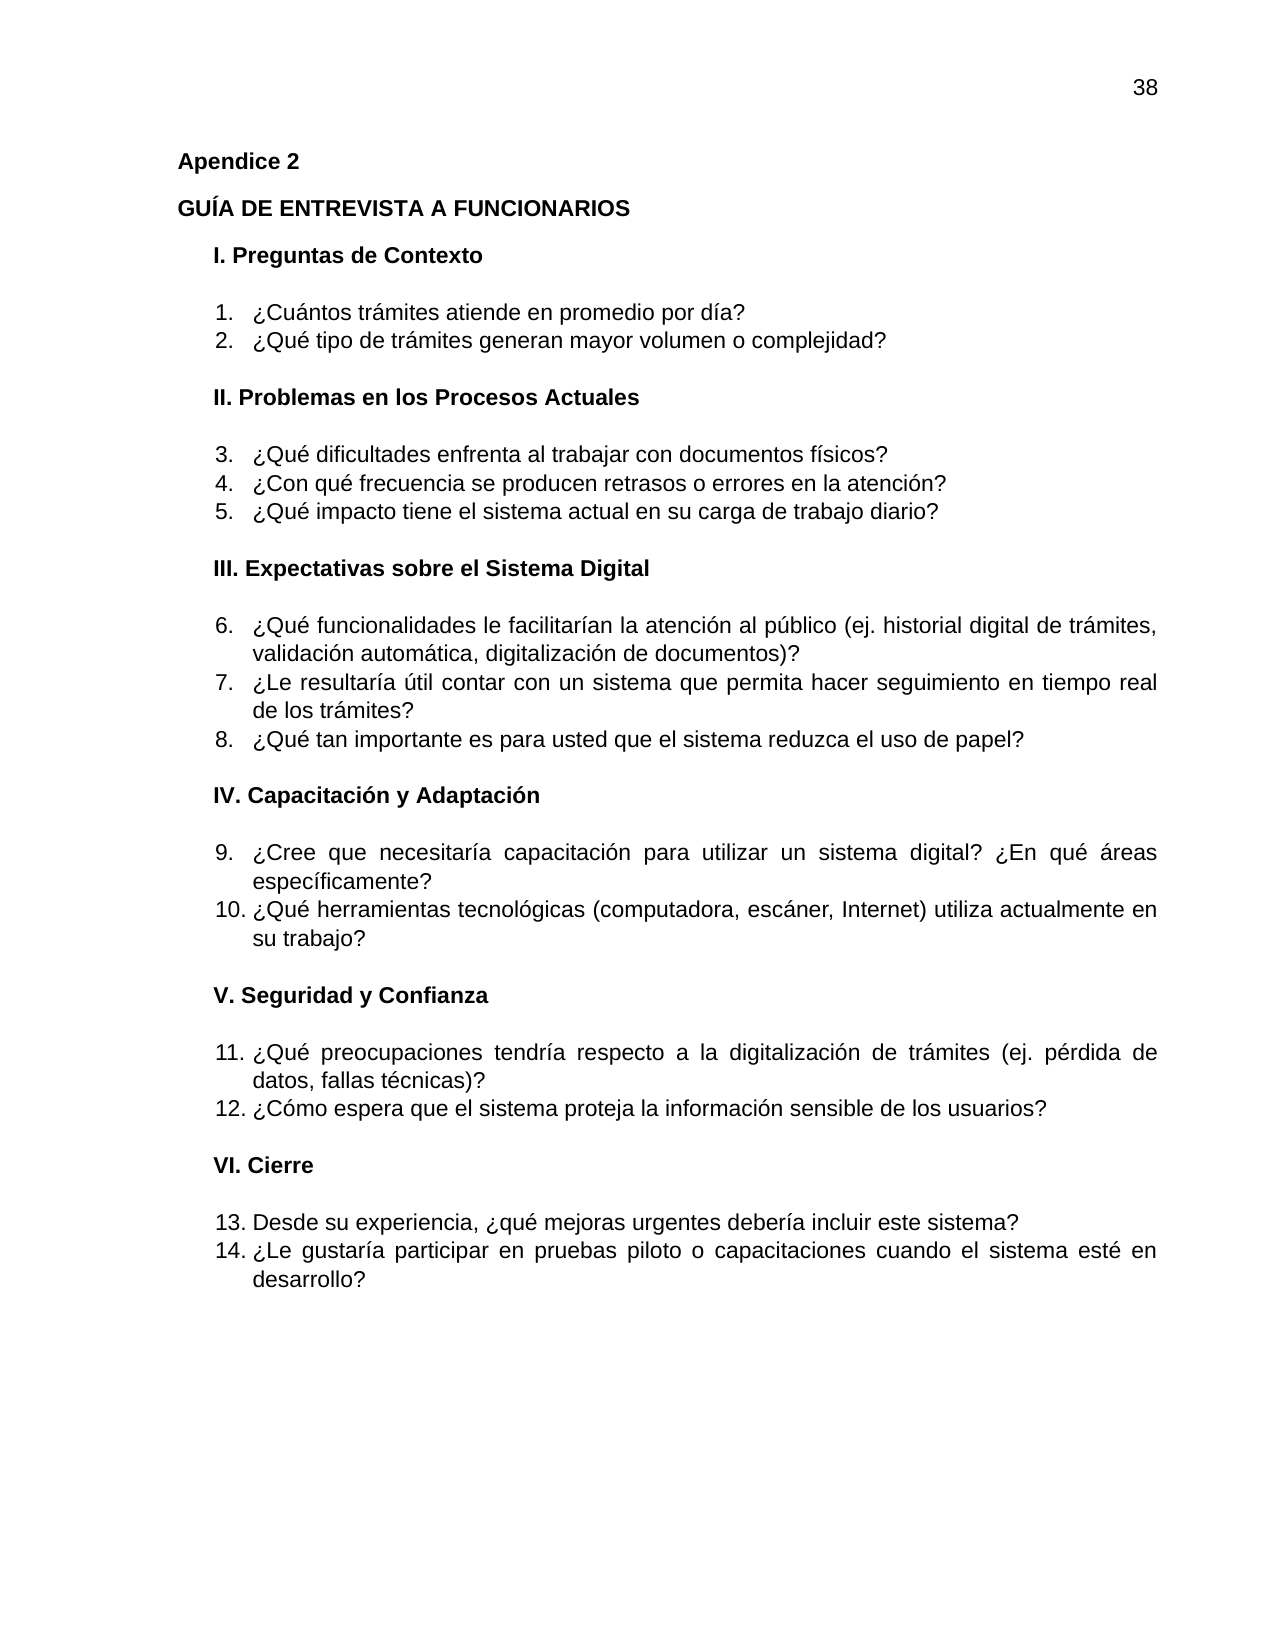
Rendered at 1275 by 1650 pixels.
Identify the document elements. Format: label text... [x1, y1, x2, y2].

text GUÍA DE ENTREVISTA A FUNCIONARIOS [177, 195, 1158, 221]
list Desde su experiencia, ¿qué mejoras urgentes debería incluir este sistema? [215, 1209, 1158, 1235]
list ¿Le gustaría participar en pruebas piloto o capacitaciones cuando el sistema esté en desarrollo? [215, 1237, 1158, 1292]
list ¿Qué dificultades enfrenta al trabajar con documentos físicos? [215, 441, 1158, 468]
list ¿Le resultaría útil contar con un sistema que permita hacer seguimiento en tiempo real de los trámites? [215, 669, 1158, 723]
text Apendice 2 [177, 148, 1158, 174]
list ¿Qué funcionalidades le facilitarían la atención al público (ej. historial digital de trámites, validación automática, digitalización de documentos)? [215, 612, 1158, 667]
list ¿Qué tipo de trámites generan mayor volumen o complejidad? [215, 327, 1158, 354]
text III. Expectativas sobre el Sistema Digital [213, 555, 1158, 581]
list ¿Qué preocupaciones tendría respecto a la digitalización de trámites (ej. pérdida de datos, fallas técnicas)? [215, 1038, 1158, 1093]
list ¿Qué tan importante es para usted que el sistema reduzca el uso de papel? [215, 726, 1158, 752]
list ¿Qué impacto tiene el sistema actual en su carga de trabajo diario? [215, 498, 1158, 524]
text VI. Cierre [213, 1152, 1158, 1178]
list ¿Cree que necesitaría capacitación para utilizar un sistema digital? ¿En qué áreas específicamente? [215, 839, 1158, 894]
text II. Problemas en los Procesos Actuales [213, 384, 1158, 411]
text V. Seguridad y Confianza [213, 982, 1158, 1008]
list ¿Cómo espera que el sistema proteja la información sensible de los usuarios? [215, 1095, 1158, 1122]
text I. Preguntas de Contexto [213, 242, 1158, 268]
list ¿Cuántos trámites atiende en promedio por día? [215, 299, 1158, 325]
list ¿Qué herramientas tecnológicas (computadora, escáner, Internet) utiliza actualmente en su trabajo? [215, 896, 1158, 951]
list ¿Con qué frecuencia se producen retrasos o errores en la atención? [215, 470, 1158, 496]
text IV. Capacitación y Adaptación [213, 782, 1158, 809]
